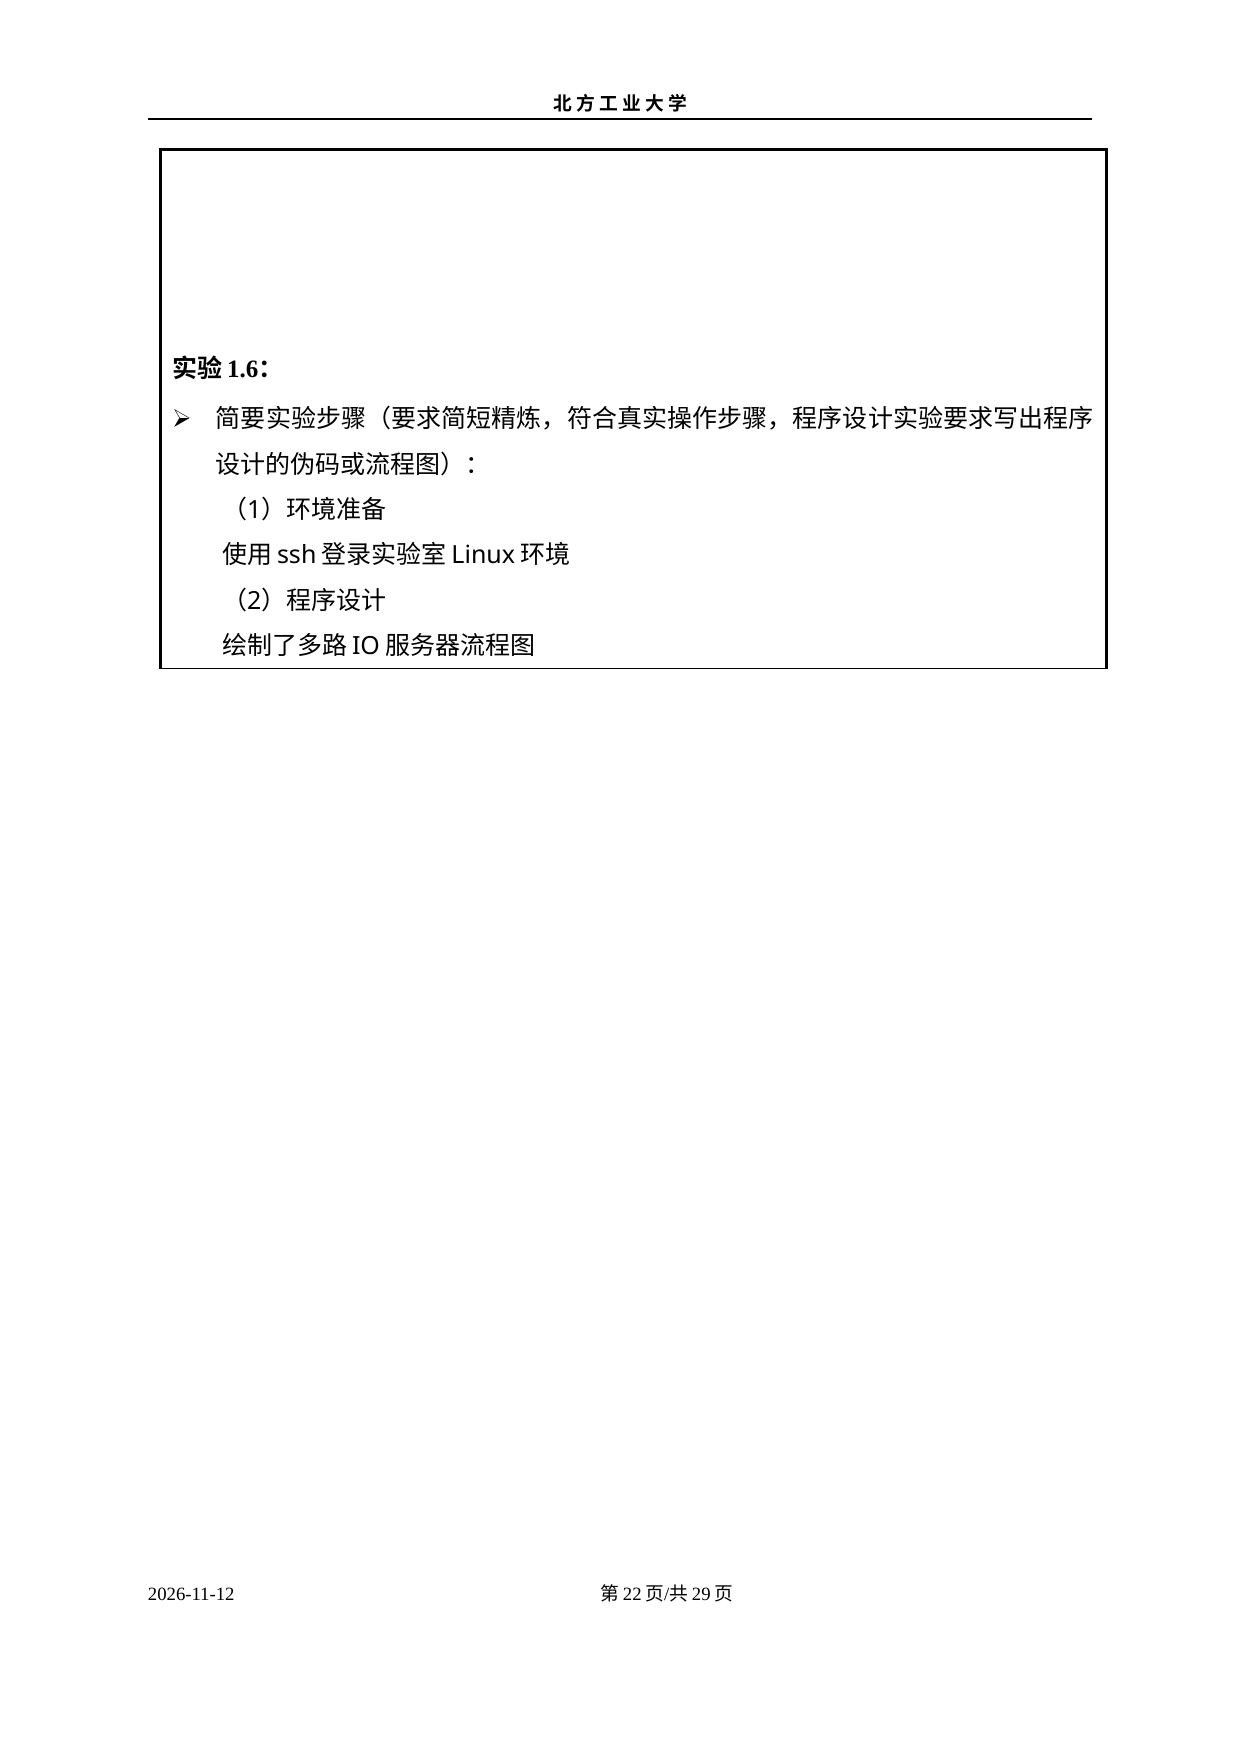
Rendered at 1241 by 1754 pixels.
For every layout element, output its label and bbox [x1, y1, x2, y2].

table_cell [162, 151, 1105, 668]
